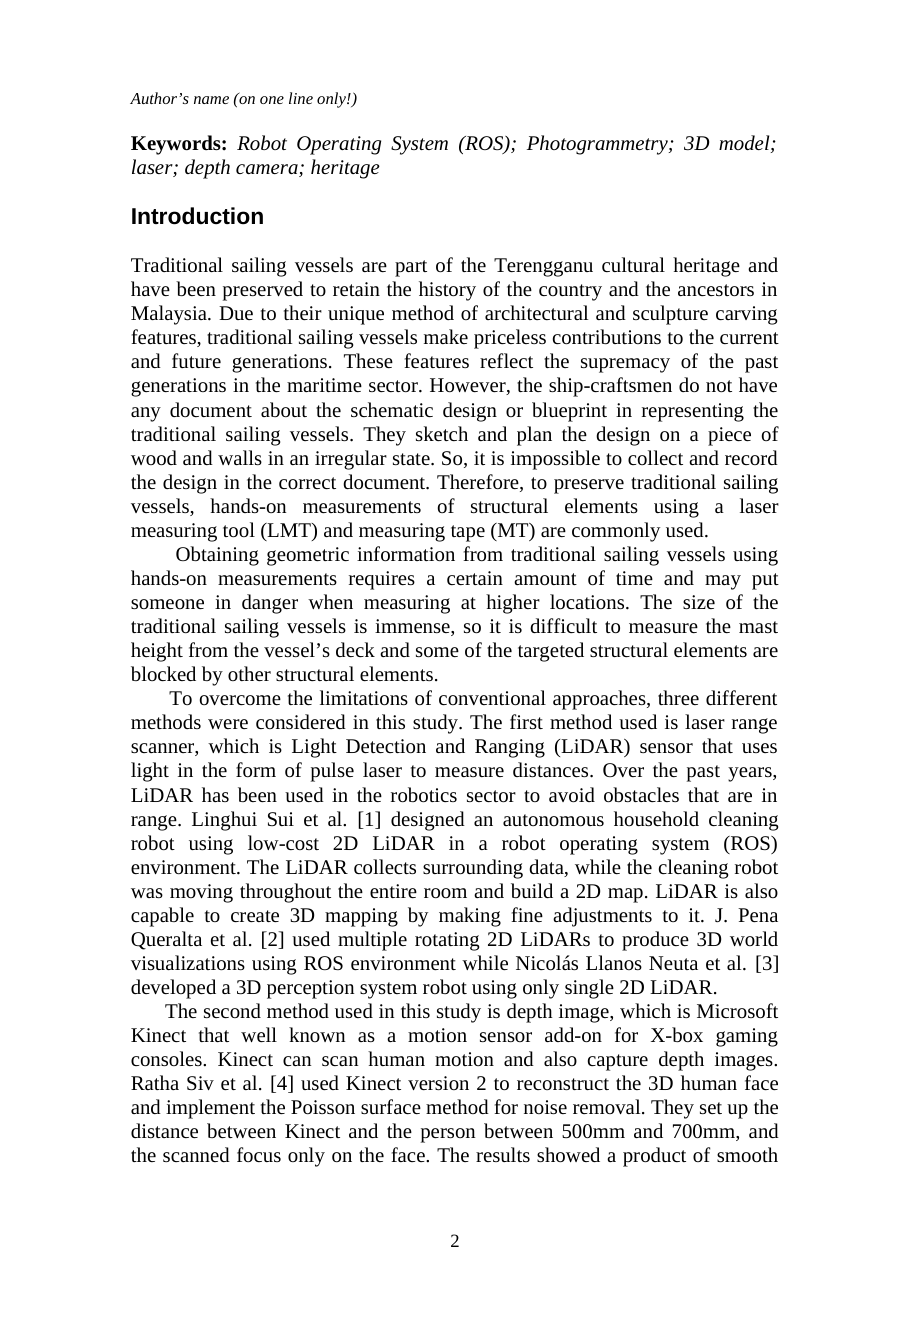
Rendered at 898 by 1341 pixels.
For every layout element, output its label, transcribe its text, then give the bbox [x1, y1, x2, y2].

text Introduction [131, 203, 779, 229]
text To overcome the limitations of conventional approaches, three different methods were considered in this study. The first method used is laser range scanner, which is Light Detection and Ranging (LiDAR) sensor that uses light in the form of pulse laser to measure distances. Over the past years, LiDAR has been used in the robotics sector to avoid obstacles that are in range. Linghui Sui et al. [1] designed an autonomous household cleaning robot using low-cost 2D LiDAR in a robot operating system (ROS) environment. The LiDAR collects surrounding data, while the cleaning robot was moving throughout the entire room and build a 2D map. LiDAR is also capable to create 3D mapping by making fine adjustments to it. J. Pena Queralta et al. [2] used multiple rotating 2D LiDARs to produce 3D world visualizations using ROS environment while Nicolás Llanos Neuta et al. [3] developed a 3D perception system robot using only single 2D LiDAR. [131, 686, 779, 999]
text Traditional sailing vessels are part of the Terengganu cultural heritage and have been preserved to retain the history of the country and the ancestors in Malaysia. Due to their unique method of architectural and sculpture carving features, traditional sailing vessels make priceless contributions to the current and future generations. These features reflect the supremacy of the past generations in the maritime sector. However, the ship-craftsmen do not have any document about the schematic design or blueprint in representing the traditional sailing vessels. They sketch and plan the design on a piece of wood and walls in an irregular state. So, it is impossible to collect and record the design in the correct document. Therefore, to preserve traditional sailing vessels, hands-on measurements of structural elements using a laser measuring tool (LMT) and measuring tape (MT) are commonly used. [131, 253, 779, 542]
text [131, 999, 779, 1167]
text Keywords: Robot Operating System (ROS); Photogrammetry; 3D model; laser; depth camera; heritage [131, 131, 779, 179]
text Obtaining geometric information from traditional sailing vessels using hands-on measurements requires a certain amount of time and may put someone in danger when measuring at higher locations. The size of the traditional sailing vessels is immense, so it is difficult to measure the mast height from the vessel’s deck and some of the targeted structural elements are blocked by other structural elements. [131, 542, 779, 686]
